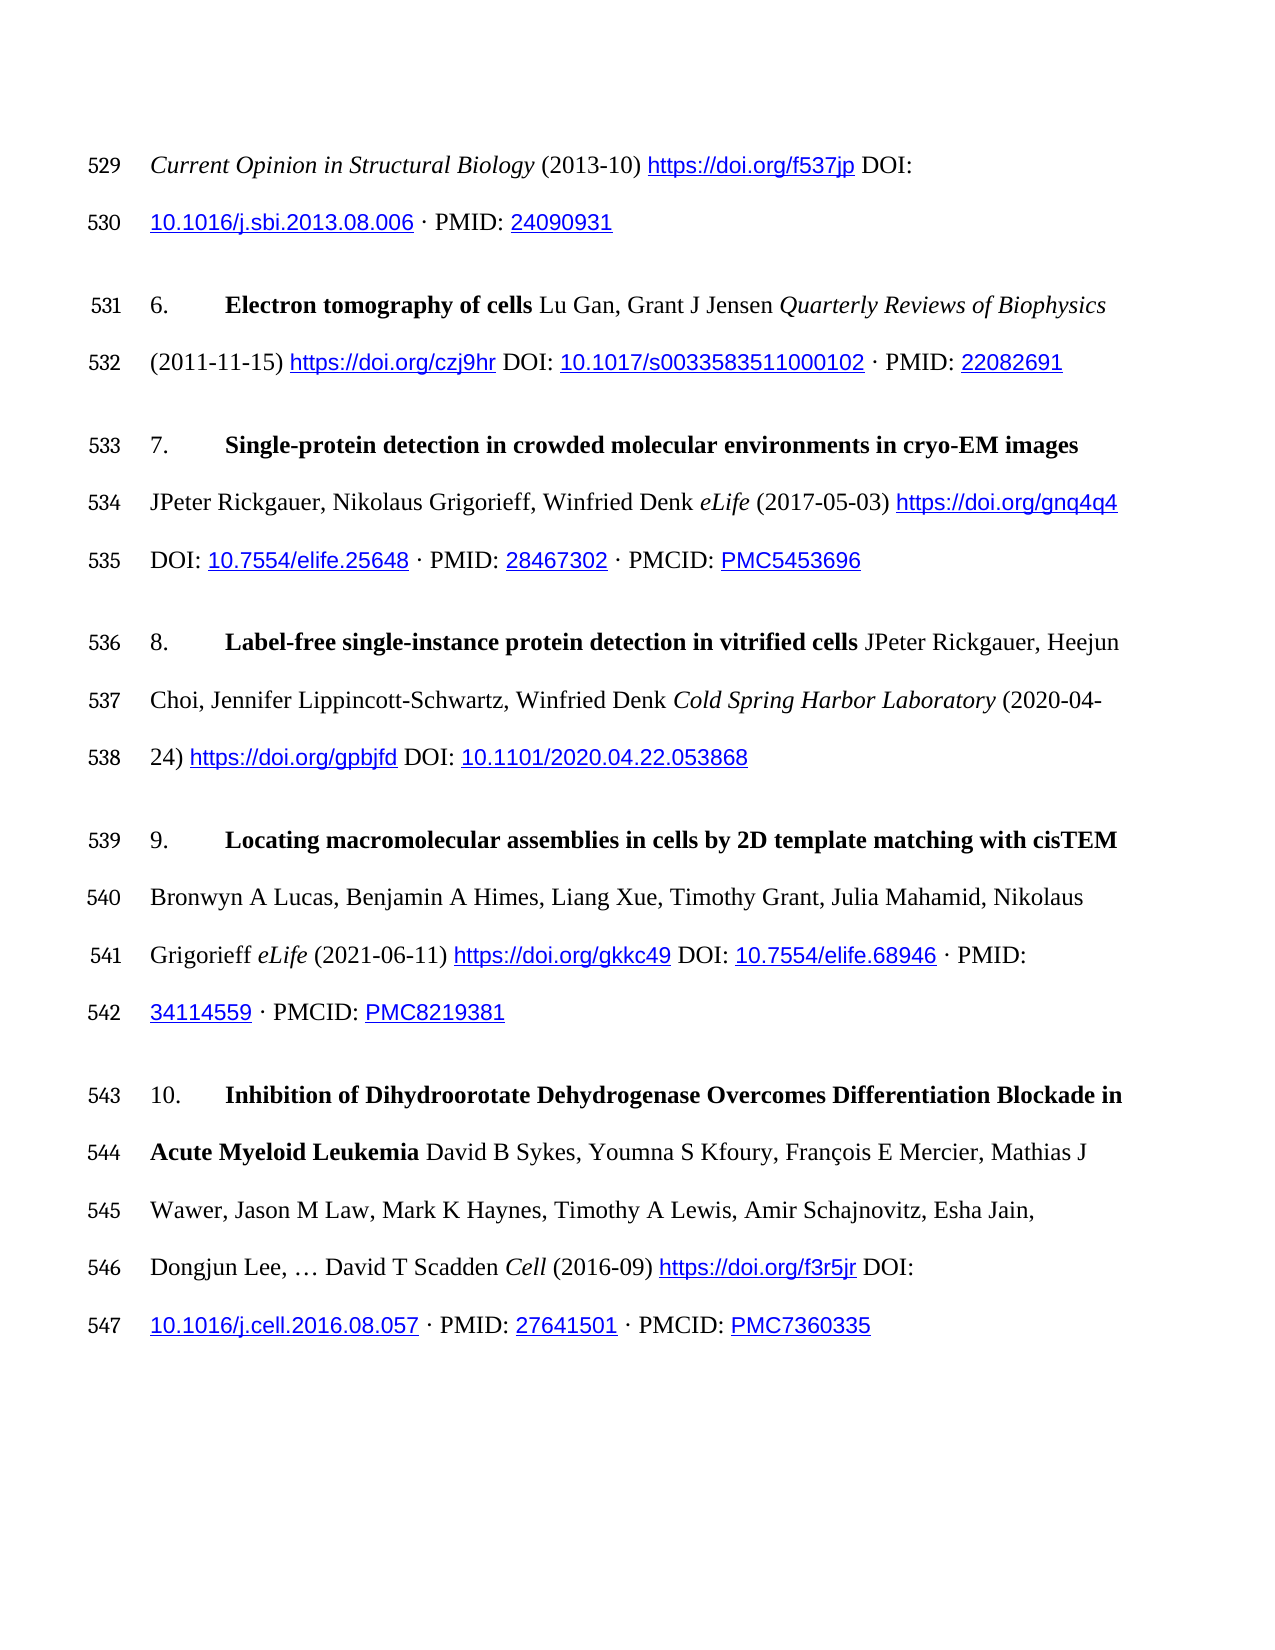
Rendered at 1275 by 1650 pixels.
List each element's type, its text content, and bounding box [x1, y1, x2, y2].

text 7. Single-protein detection in crowded molecular environments in cryo-EM images JPeter Rickgauer, Nikolaus Grigorieff, Winfried Denk eLife (2017-05-03) https://doi.org/gnq4q4 DOI: 10.7554/elife.25648 · PMID: 28467302 · PMCID: PMC5453696 [150, 430, 1125, 574]
text 6. Electron tomography of cells Lu Gan, Grant J Jensen Quarterly Reviews of Biophysics (2011-11-15) https://doi.org/czj9hr DOI: 10.1017/s0033583511000102 · PMID: 22082691 [150, 290, 1125, 376]
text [150, 150, 1125, 236]
text 10. Inhibition of Dihydroorotate Dehydrogenase Overcomes Differentiation Blockade in Acute Myeloid Leukemia David B Sykes, Youmna S Kfoury, François E Mercier, Mathias J Wawer, Jason M Law, Mark K Haynes, Timothy A Lewis, Amir Schajnovitz, Esha Jain, Dongjun Lee, … David T Scadden Cell (2016-09) https://doi.org/f3r5jr DOI: 10.1016/j.cell.2016.08.057 · PMID: 27641501 · PMCID: PMC7360335 [150, 1080, 1125, 1339]
text 9. Locating macromolecular assemblies in cells by 2D template matching with cisTEM Bronwyn A Lucas, Benjamin A Himes, Liang Xue, Timothy Grant, Julia Mahamid, Nikolaus Grigorieff eLife (2021-06-11) https://doi.org/gkkc49 DOI: 10.7554/elife.68946 · PMID: 34114559 · PMCID: PMC8219381 [150, 825, 1125, 1026]
text 8. Label-free single-instance protein detection in vitrified cells JPeter Rickgauer, Heejun Choi, Jennifer Lippincott-Schwartz, Winfried Denk Cold Spring Harbor Laboratory (2020-04-24) https://doi.org/gpbjfd DOI: 10.1101/2020.04.22.053868 [150, 627, 1125, 771]
